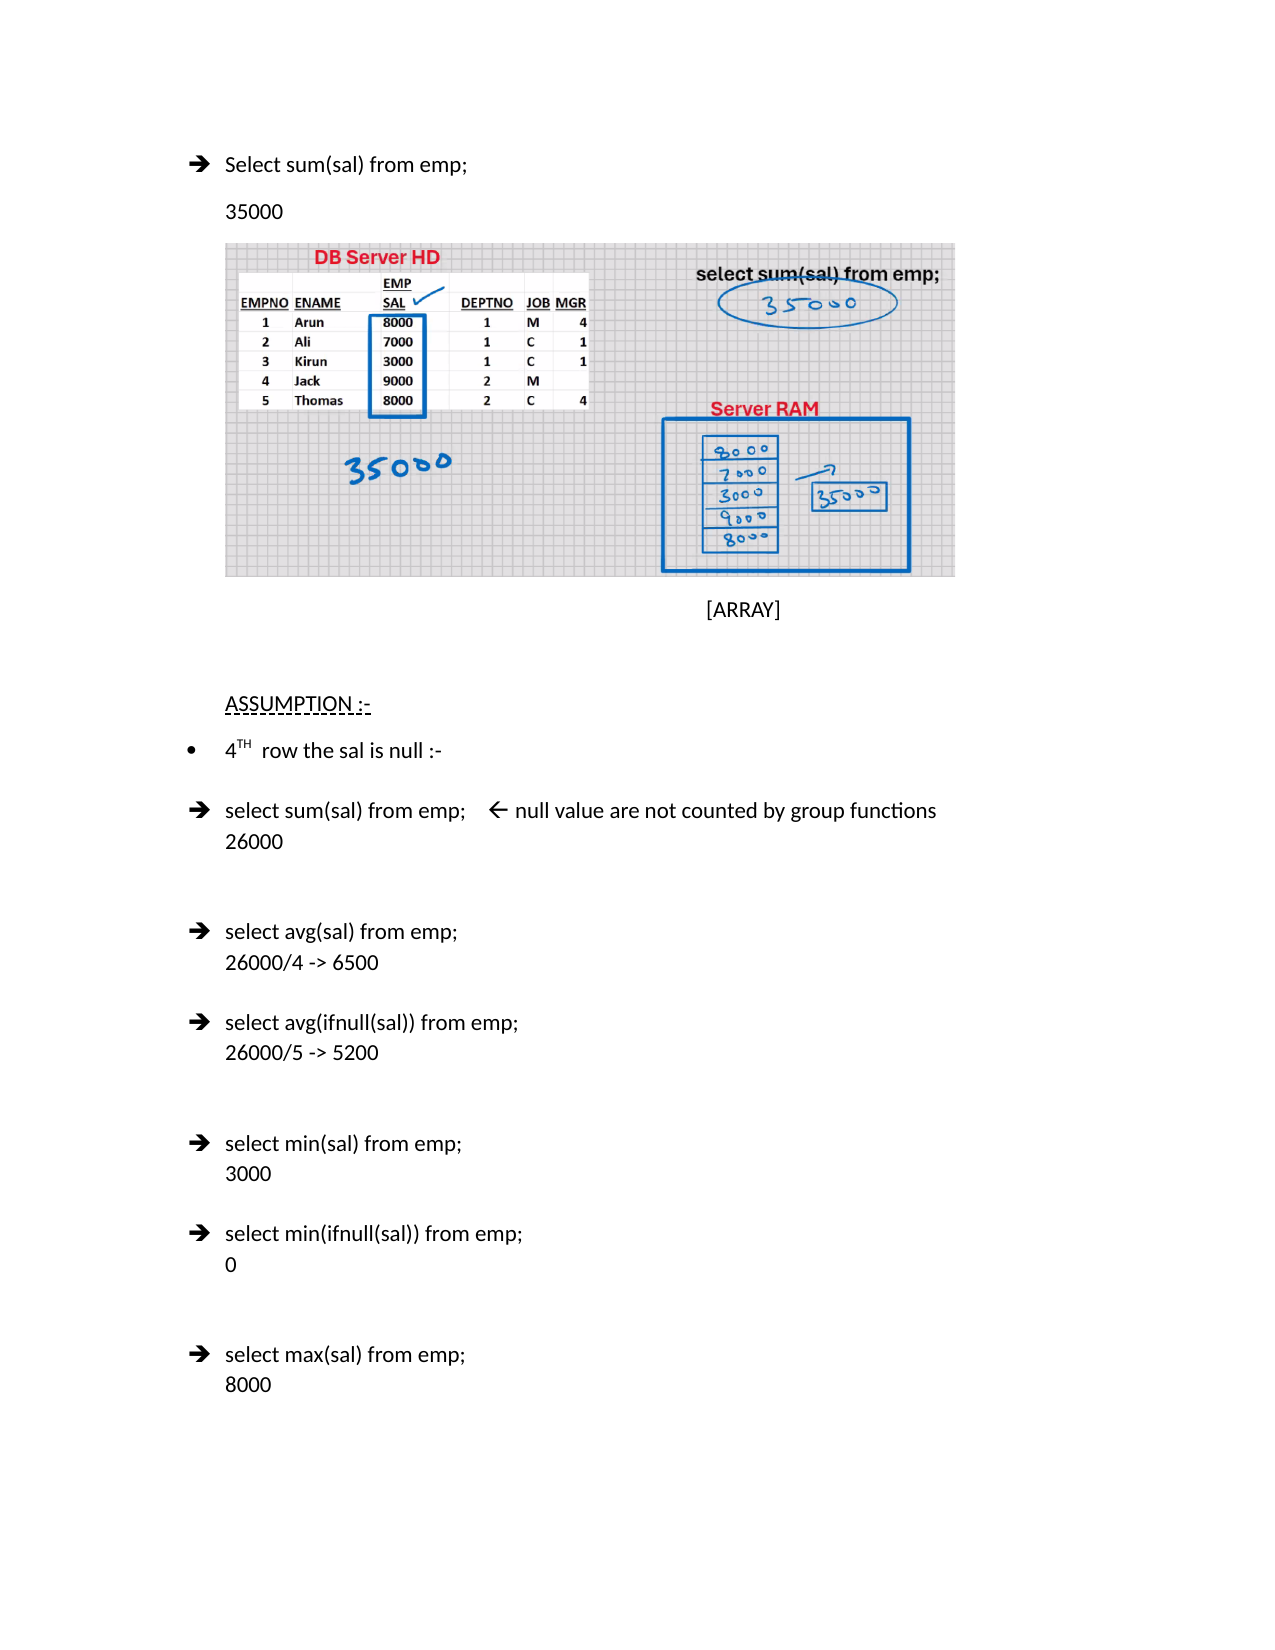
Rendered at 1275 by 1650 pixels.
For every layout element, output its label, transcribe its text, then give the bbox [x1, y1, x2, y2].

list select avg(sal) from emp; [187, 917, 1125, 945]
text [ARRAY] [150, 596, 1125, 623]
list select sum(sal) from emp; null value are not counted by group functions [187, 797, 1125, 824]
list select max(sal) from emp; [187, 1340, 1125, 1368]
list 26000/4 -> 6500 [225, 948, 1125, 976]
list 0 [225, 1250, 1125, 1278]
text ASSUMPTION :- [150, 689, 1125, 717]
list 4TH row the sal is null :- [187, 736, 1125, 764]
list 3000 [225, 1159, 1125, 1187]
list 26000/5 -> 5200 [225, 1038, 1125, 1066]
list select min(ifnull(sal)) from emp; [187, 1219, 1125, 1247]
list 26000 [225, 827, 1125, 855]
text 35000 [150, 197, 1125, 225]
list select min(sal) from emp; [187, 1129, 1125, 1157]
picture [225, 243, 956, 577]
list 8000 [225, 1371, 1125, 1398]
list select avg(ifnull(sal)) from emp; [187, 1008, 1125, 1036]
list Select sum(sal) from emp; [187, 150, 1125, 178]
